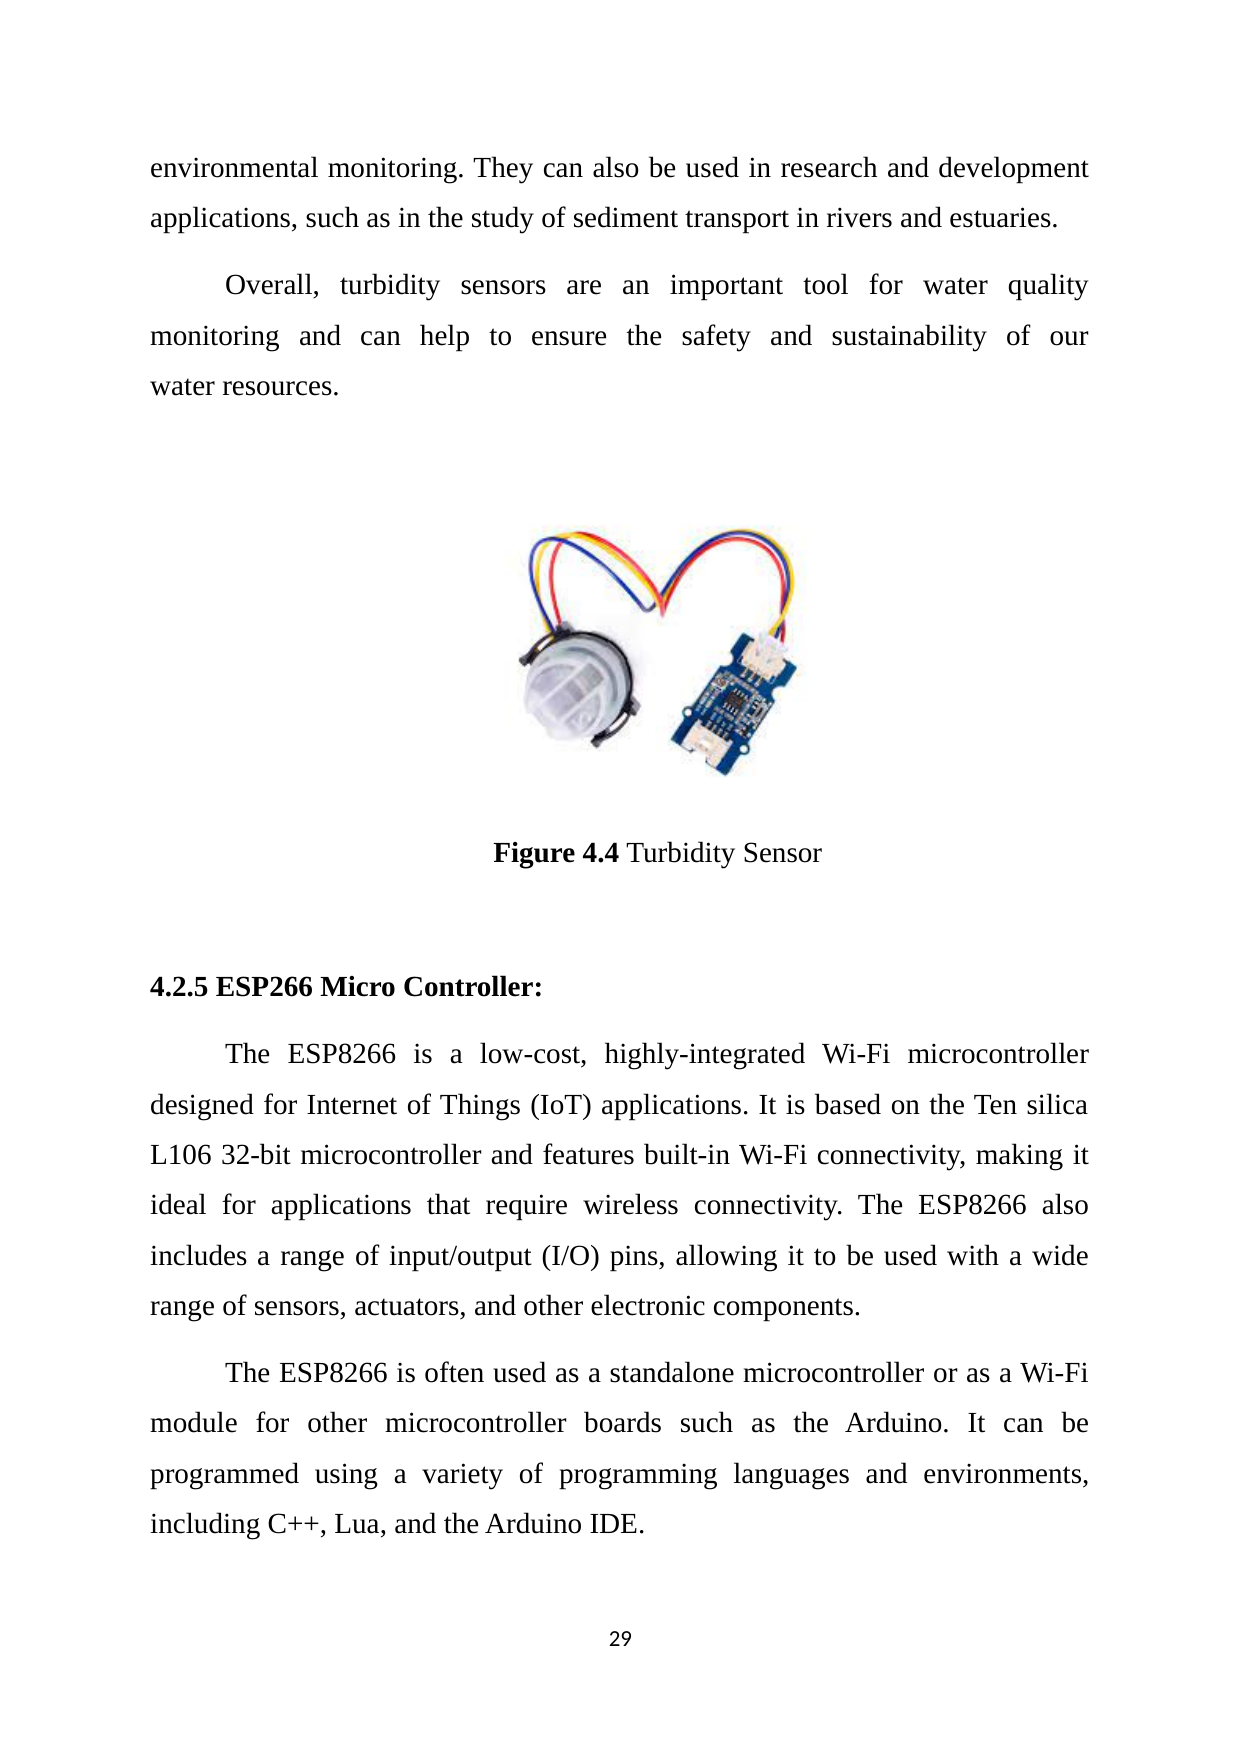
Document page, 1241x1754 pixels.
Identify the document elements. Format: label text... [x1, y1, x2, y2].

text The ESP8266 is often used as a standalone microcontroller or as a Wi-Fi module for other microcontroller boards such as the Arduino. It can be programmed using a variety of programming languages and environments, including C++, Lua, and the Arduino IDE. [150, 1355, 1090, 1539]
text Overall, turbidity sensors are an important tool for water quality monitoring and can help to ensure the safety and sustainability of our water resources. [150, 267, 1090, 401]
text Figure 4.4 Turbidity Sensor [150, 836, 1090, 869]
picture [455, 501, 860, 805]
text 4.2.5 ESP266 Micro Controller: [150, 969, 1090, 1003]
text The ESP8266 is a low-cost, highly-integrated Wi-Fi microcontroller designed for Internet of Things (IoT) applications. It is based on the Ten silica L106 32-bit microcontroller and features built-in Wi-Fi connectivity, making it ideal for applications that require wireless connectivity. The ESP8266 also includes a range of input/output (I/O) pins, allowing it to be used with a wide range of sensors, actuators, and other electronic components. [150, 1037, 1090, 1322]
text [150, 150, 1090, 234]
